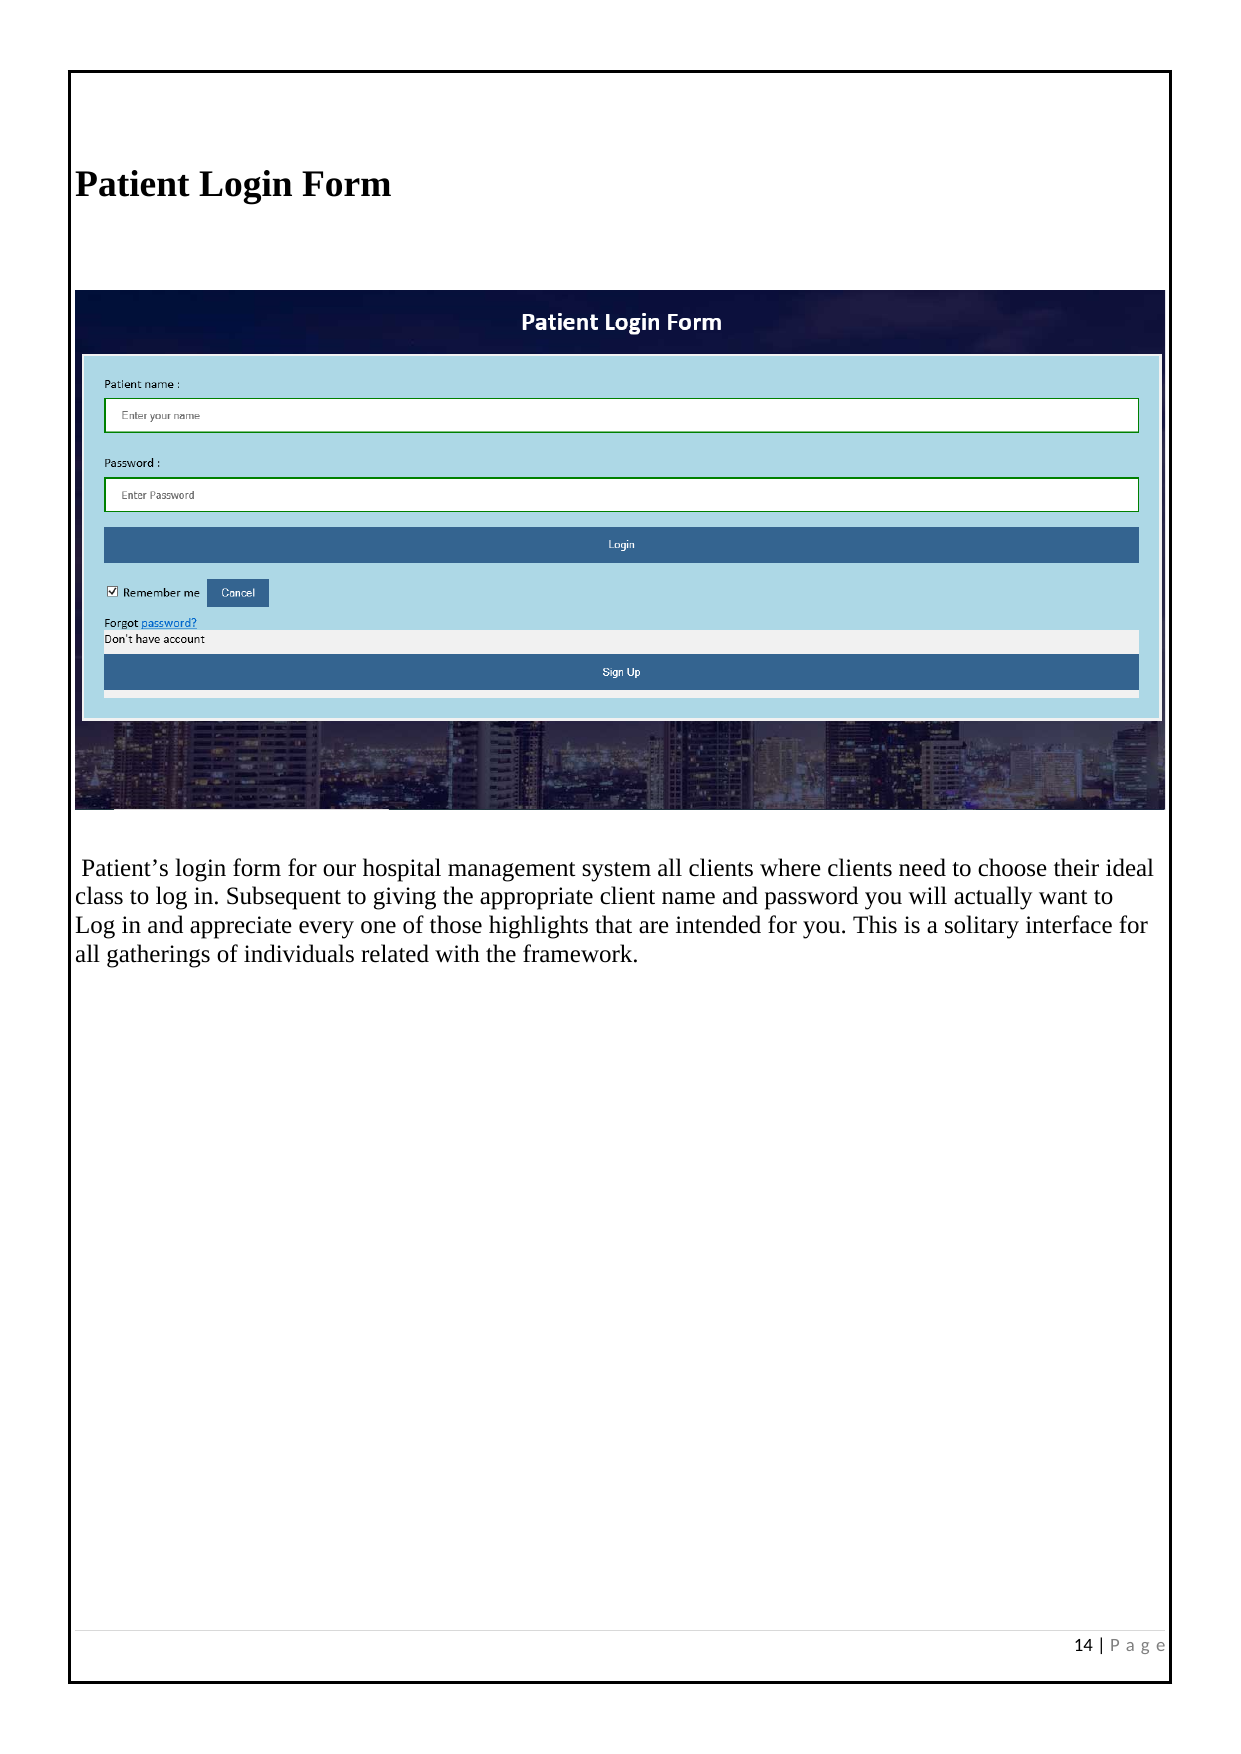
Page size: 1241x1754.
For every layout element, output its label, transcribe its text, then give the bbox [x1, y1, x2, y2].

text Patient’s login form for our hospital management system all clients where clients need to choose their ideal class to log in. Subsequent to giving the appropriate client name and password you will actually want to [75, 853, 1165, 910]
picture [75, 290, 1166, 810]
text Log in and appreciate every one of those highlights that are intended for you. This is a solitary interface for all gatherings of individuals related with the framework. [75, 910, 1165, 968]
text Patient Login Form [75, 161, 1165, 204]
